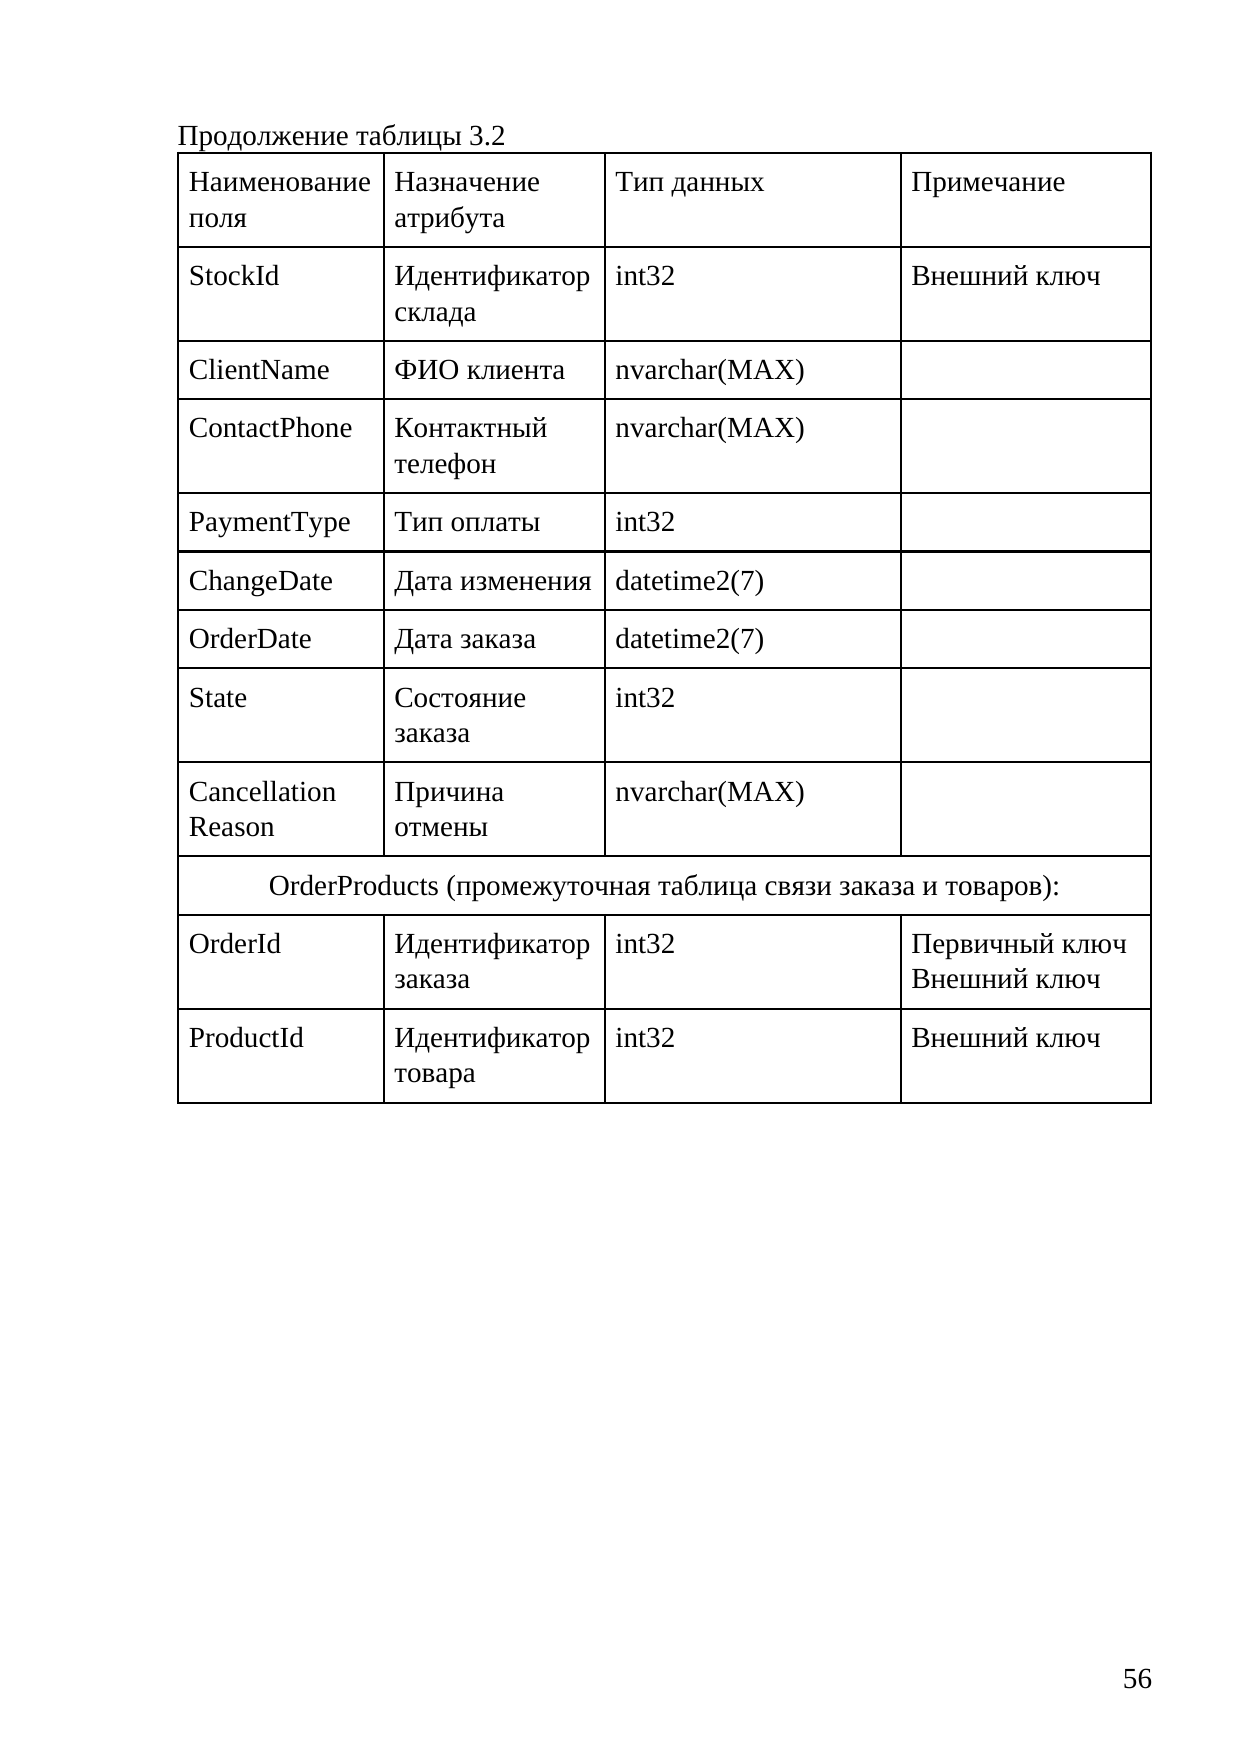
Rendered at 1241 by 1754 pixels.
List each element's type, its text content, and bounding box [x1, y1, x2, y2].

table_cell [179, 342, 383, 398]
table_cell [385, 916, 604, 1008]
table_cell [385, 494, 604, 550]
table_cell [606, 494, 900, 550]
text Продолжение таблицы 3.2 [177, 118, 1152, 152]
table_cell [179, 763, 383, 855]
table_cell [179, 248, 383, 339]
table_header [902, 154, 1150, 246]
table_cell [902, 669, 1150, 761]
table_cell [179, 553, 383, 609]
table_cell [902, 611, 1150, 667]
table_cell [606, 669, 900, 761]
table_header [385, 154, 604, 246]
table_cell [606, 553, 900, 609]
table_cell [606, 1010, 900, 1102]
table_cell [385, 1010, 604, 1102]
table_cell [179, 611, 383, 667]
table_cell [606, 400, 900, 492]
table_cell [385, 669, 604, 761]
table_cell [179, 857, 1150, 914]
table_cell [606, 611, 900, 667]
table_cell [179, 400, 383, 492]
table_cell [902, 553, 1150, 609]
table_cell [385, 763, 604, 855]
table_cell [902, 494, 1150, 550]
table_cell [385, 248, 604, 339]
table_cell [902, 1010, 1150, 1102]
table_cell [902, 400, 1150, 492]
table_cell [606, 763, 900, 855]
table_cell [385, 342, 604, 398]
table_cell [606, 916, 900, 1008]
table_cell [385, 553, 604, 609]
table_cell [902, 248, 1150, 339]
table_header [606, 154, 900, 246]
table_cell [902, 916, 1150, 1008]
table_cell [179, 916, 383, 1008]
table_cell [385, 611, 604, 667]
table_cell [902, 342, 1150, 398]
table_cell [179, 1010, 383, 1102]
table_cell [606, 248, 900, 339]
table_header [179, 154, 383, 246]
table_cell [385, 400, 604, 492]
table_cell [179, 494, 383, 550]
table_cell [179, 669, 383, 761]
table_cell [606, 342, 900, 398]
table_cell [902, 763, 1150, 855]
